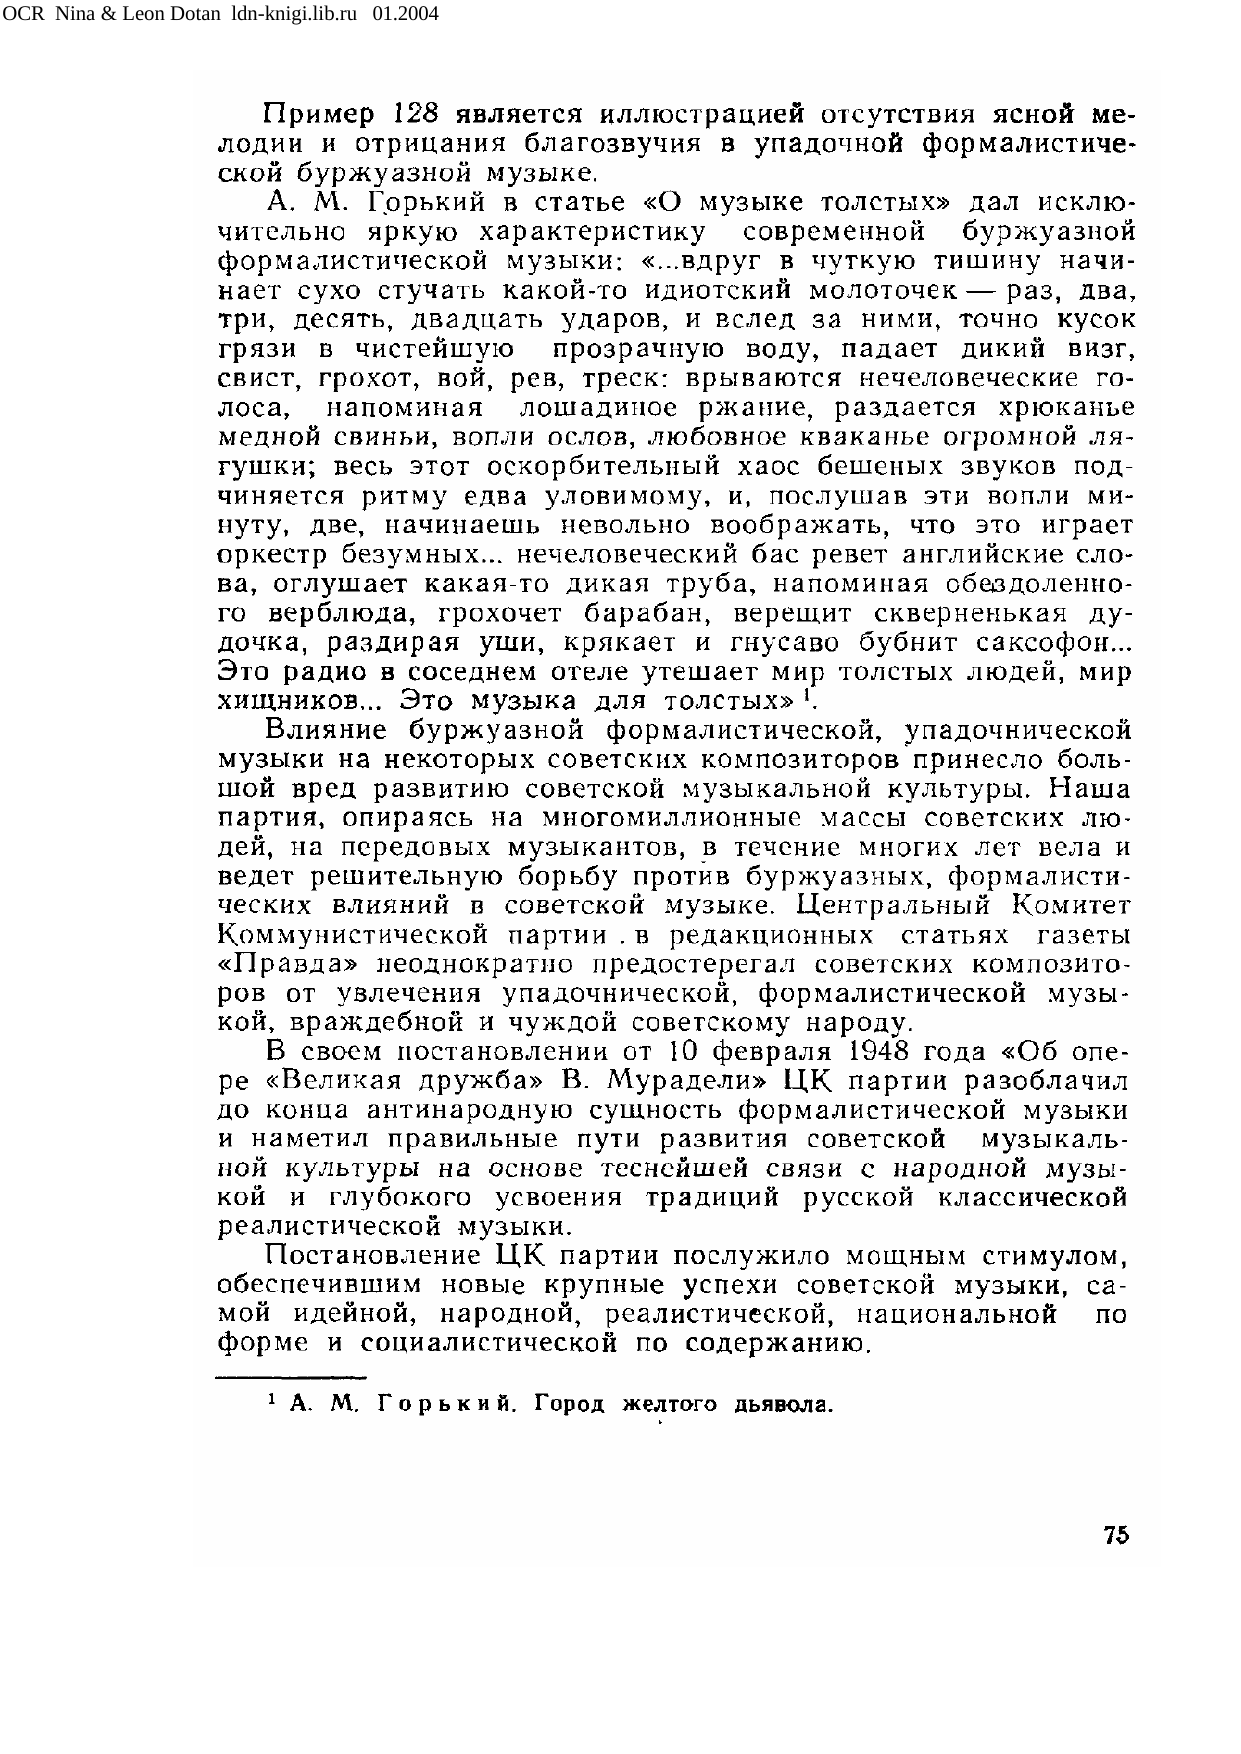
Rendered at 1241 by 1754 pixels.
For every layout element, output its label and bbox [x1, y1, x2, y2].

picture [192, 70, 1162, 1567]
